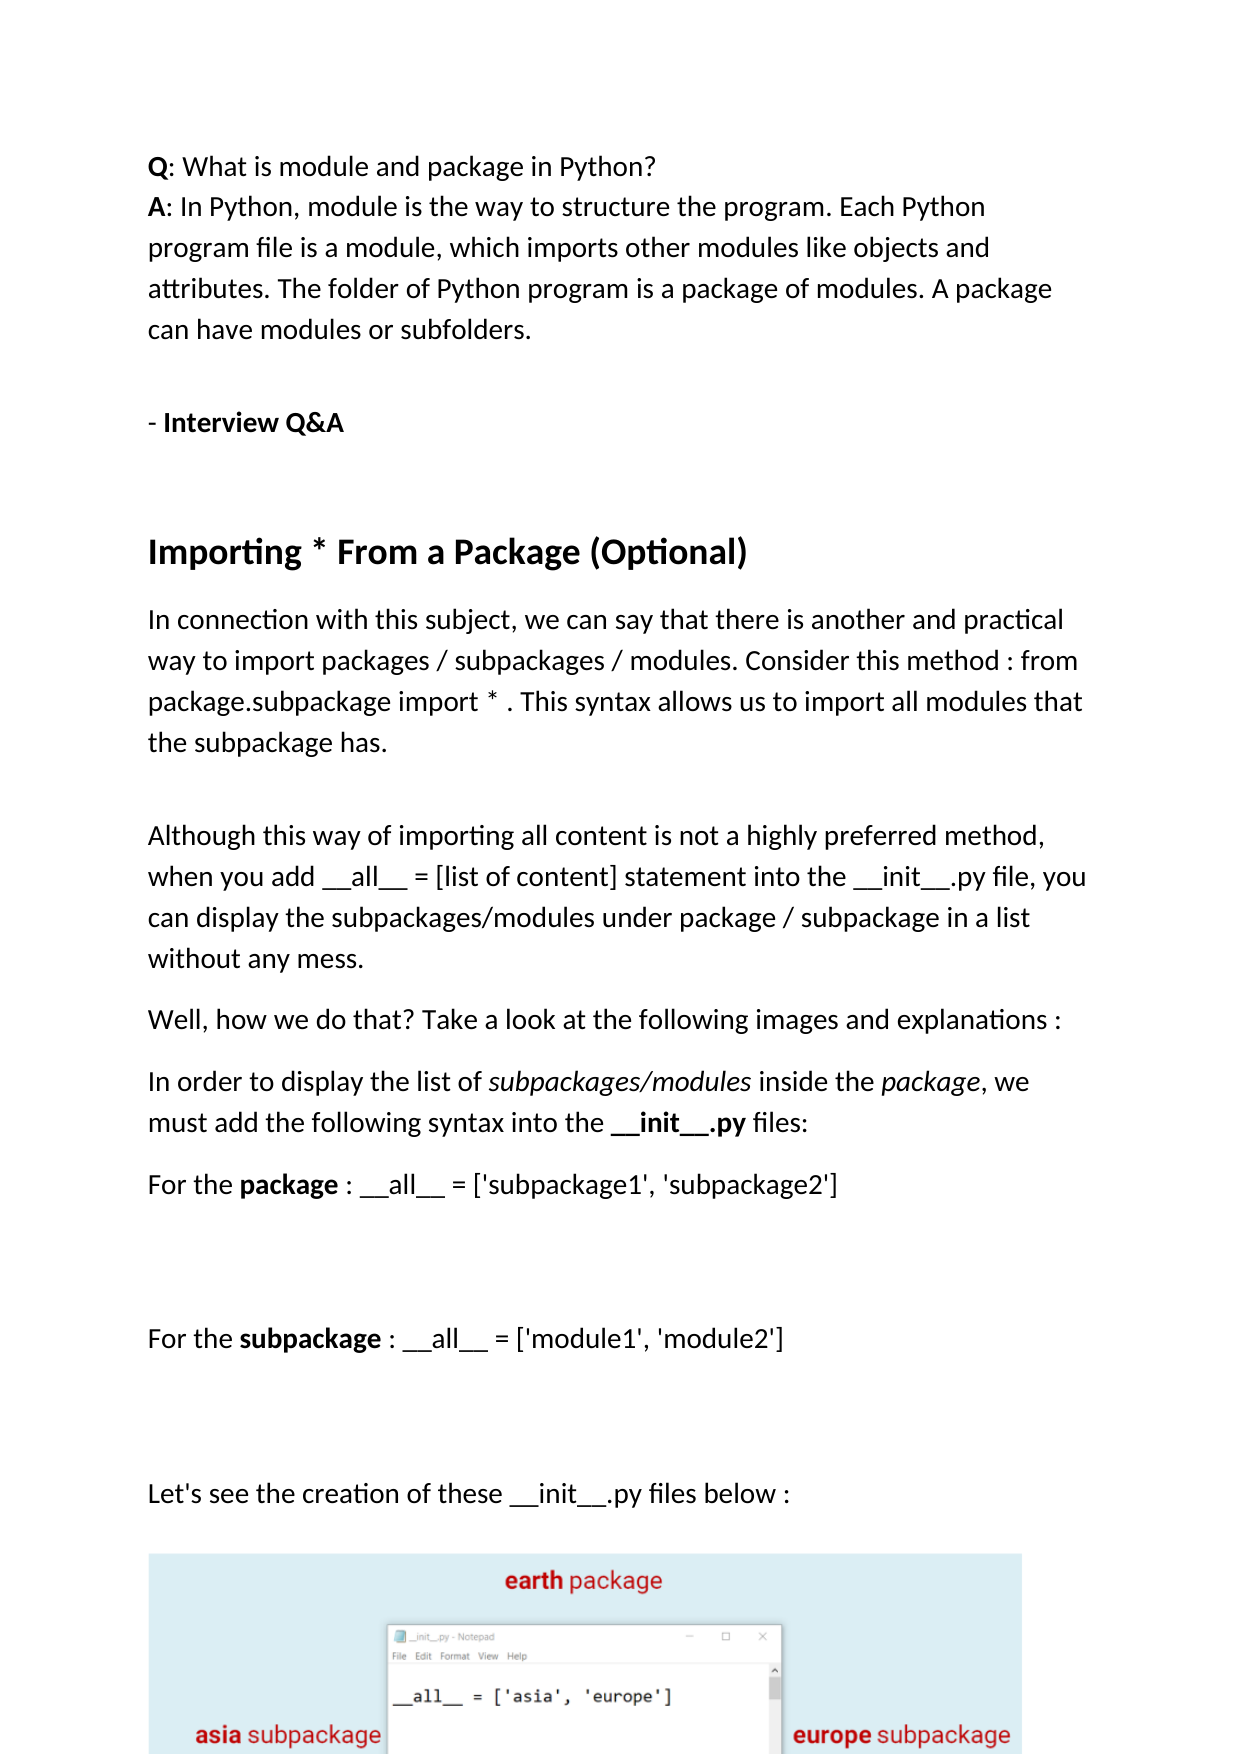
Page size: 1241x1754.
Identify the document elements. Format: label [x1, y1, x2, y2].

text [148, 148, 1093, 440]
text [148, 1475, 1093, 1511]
picture [148, 1553, 1023, 1754]
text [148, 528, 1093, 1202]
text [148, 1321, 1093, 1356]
